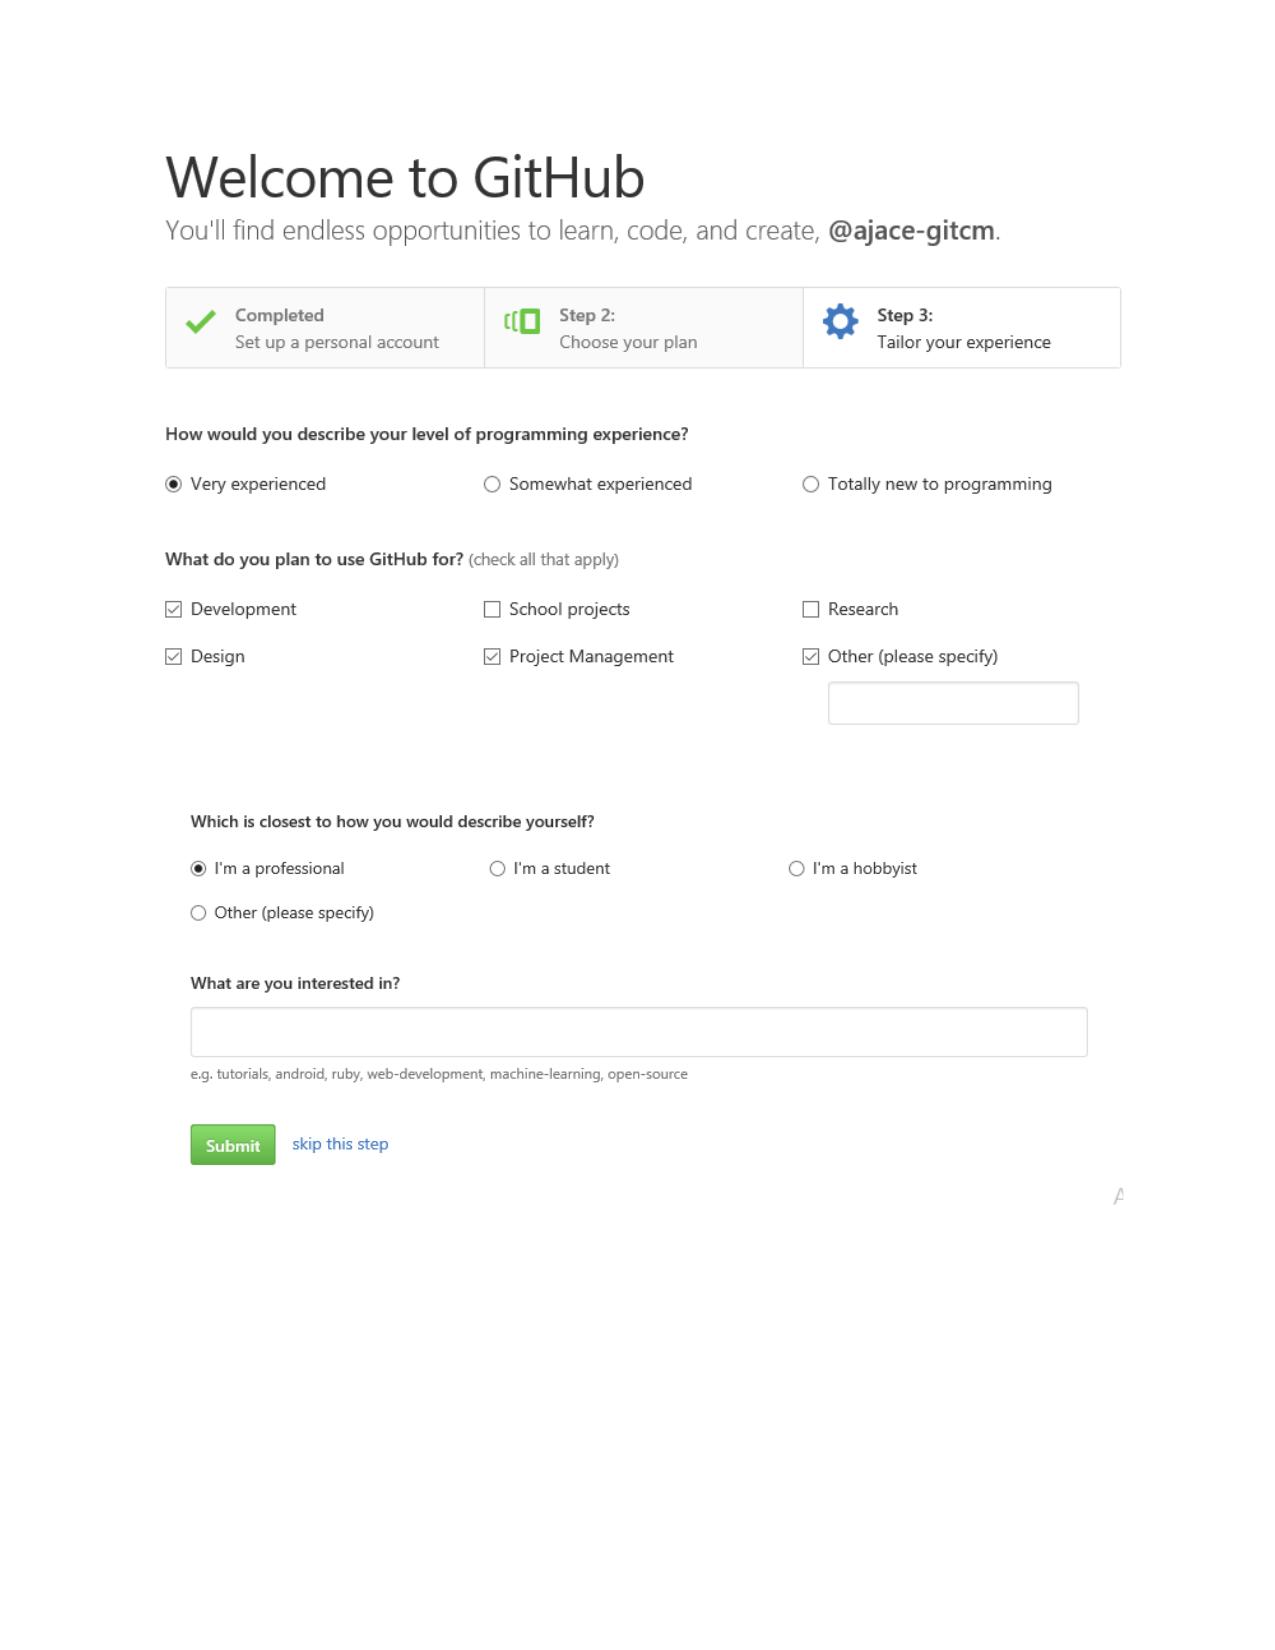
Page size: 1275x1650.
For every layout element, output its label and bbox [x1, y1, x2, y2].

picture [150, 789, 1124, 1213]
picture [150, 150, 1124, 771]
